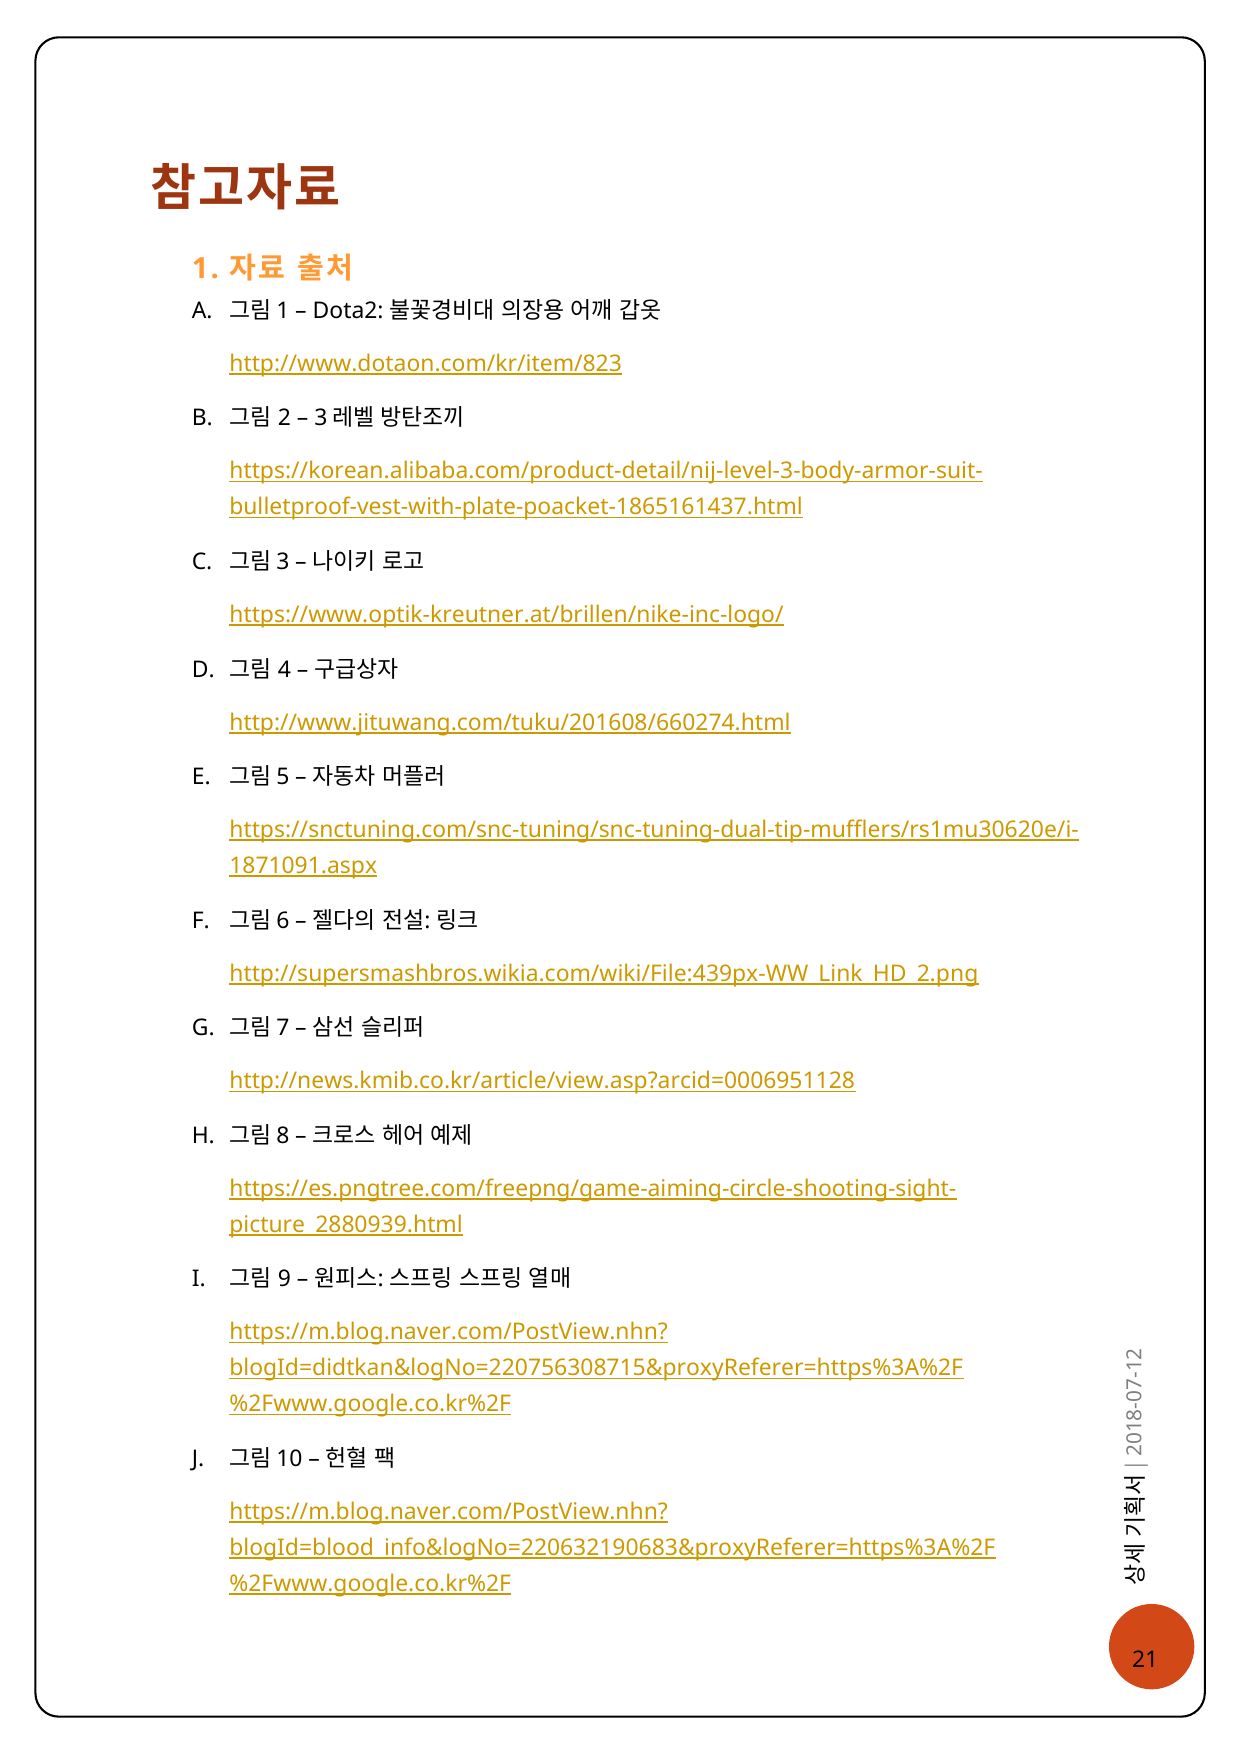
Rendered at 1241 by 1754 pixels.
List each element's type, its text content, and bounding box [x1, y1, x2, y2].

list https://www.optik-kreutner.at/brillen/nike-inc-logo/ [229, 598, 1090, 629]
list https://m.blog.naver.com/PostView.nhn?blogId=blood_info&logNo=220632190683&proxyReferer=https%3A%2F%2Fwww.google.co.kr%2F [229, 1495, 1090, 1598]
list http://news.kmib.co.kr/article/view.asp?arcid=0006951128 [229, 1064, 1090, 1095]
list 그림 2 – 3레벨 방탄조끼 [192, 399, 1090, 433]
list 그림1 – Dota2: 불꽃경비대 의장용 어깨 갑옷 [192, 292, 1090, 325]
list 그림8 – 크로스 헤어 예제 [192, 1117, 1090, 1150]
list https://es.pngtree.com/freepng/game-aiming-circle-shooting-sight-picture_2880939.html [229, 1172, 1090, 1239]
list 그림3 – 나이키 로고 [192, 543, 1090, 576]
list 그림 4 – 구급상자 [192, 650, 1090, 684]
text https://snctuning.com/snc-tuning/snc-tuning-dual-tip-mufflers/rs1mu30620e/i-1871091.aspx [229, 813, 1090, 880]
list https://korean.alibaba.com/product-detail/nij-level-3-body-armor-suit-bulletproof-vest-with-plate-poacket-1865161437.html [229, 454, 1090, 521]
list 그림 9 – 원피스: 스프링 스프링 열매 [192, 1260, 1090, 1294]
list https://m.blog.naver.com/PostView.nhn?blogId=didtkan&logNo=220756308715&proxyReferer=https%3A%2F%2Fwww.google.co.kr%2F [229, 1315, 1090, 1418]
list 그림7 – 삼선 슬리퍼 [192, 1009, 1090, 1042]
subtitle 참고자료 [150, 148, 1090, 220]
list 그림6 – 젤다의 전설: 링크 [192, 902, 1090, 935]
list 그림10 – 헌혈 팩 [192, 1440, 1090, 1473]
list http://supersmashbros.wikia.com/wiki/File:439px-WW_Link_HD_2.png [229, 957, 1090, 988]
list 그림5 – 자동차 머플러 [192, 758, 1090, 791]
list http://www.jituwang.com/tuku/201608/660274.html [229, 705, 1090, 737]
subtitle 자료 출처 [192, 245, 1090, 287]
list http://www.dotaon.com/kr/item/823 [229, 347, 1090, 378]
